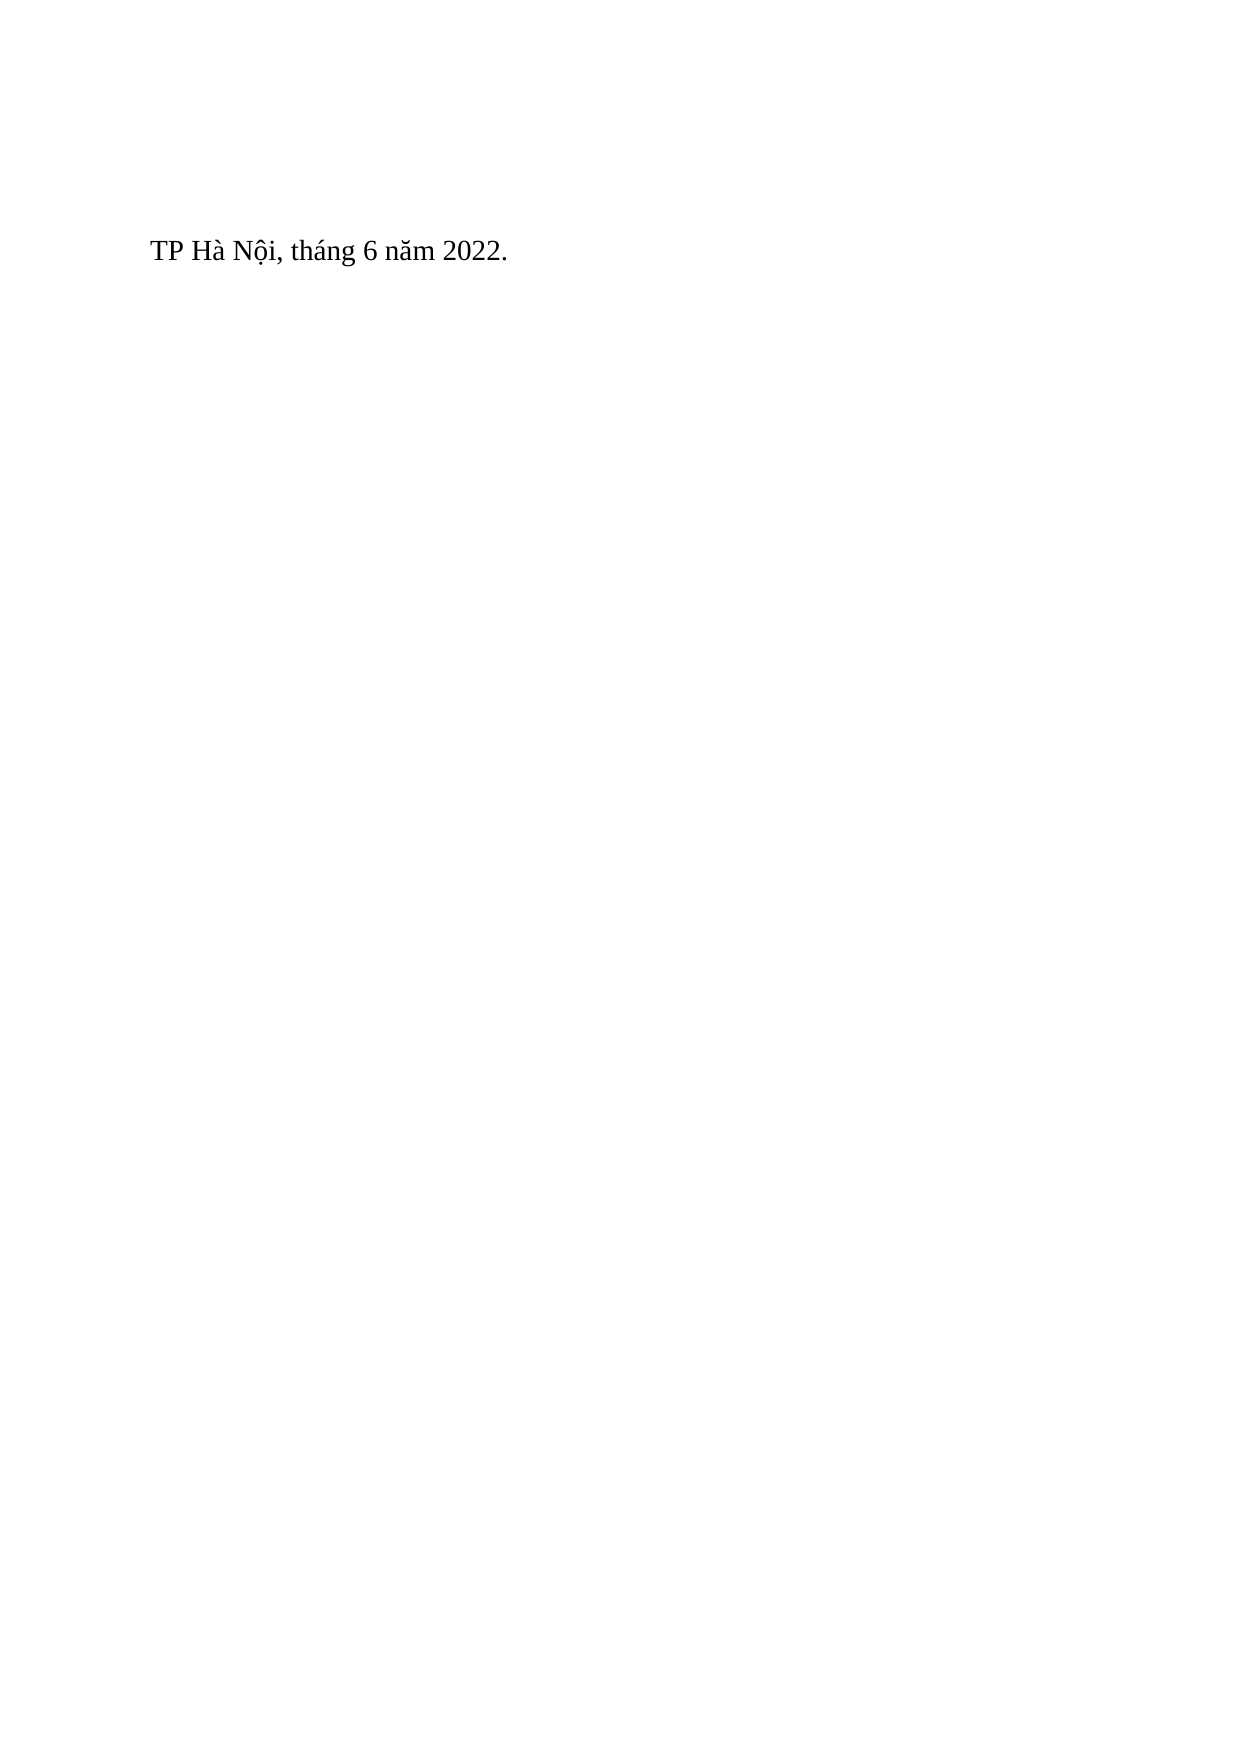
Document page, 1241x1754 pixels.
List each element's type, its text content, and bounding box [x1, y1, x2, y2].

text TP Hà Nội, tháng 6 năm 2022. [150, 203, 1090, 267]
